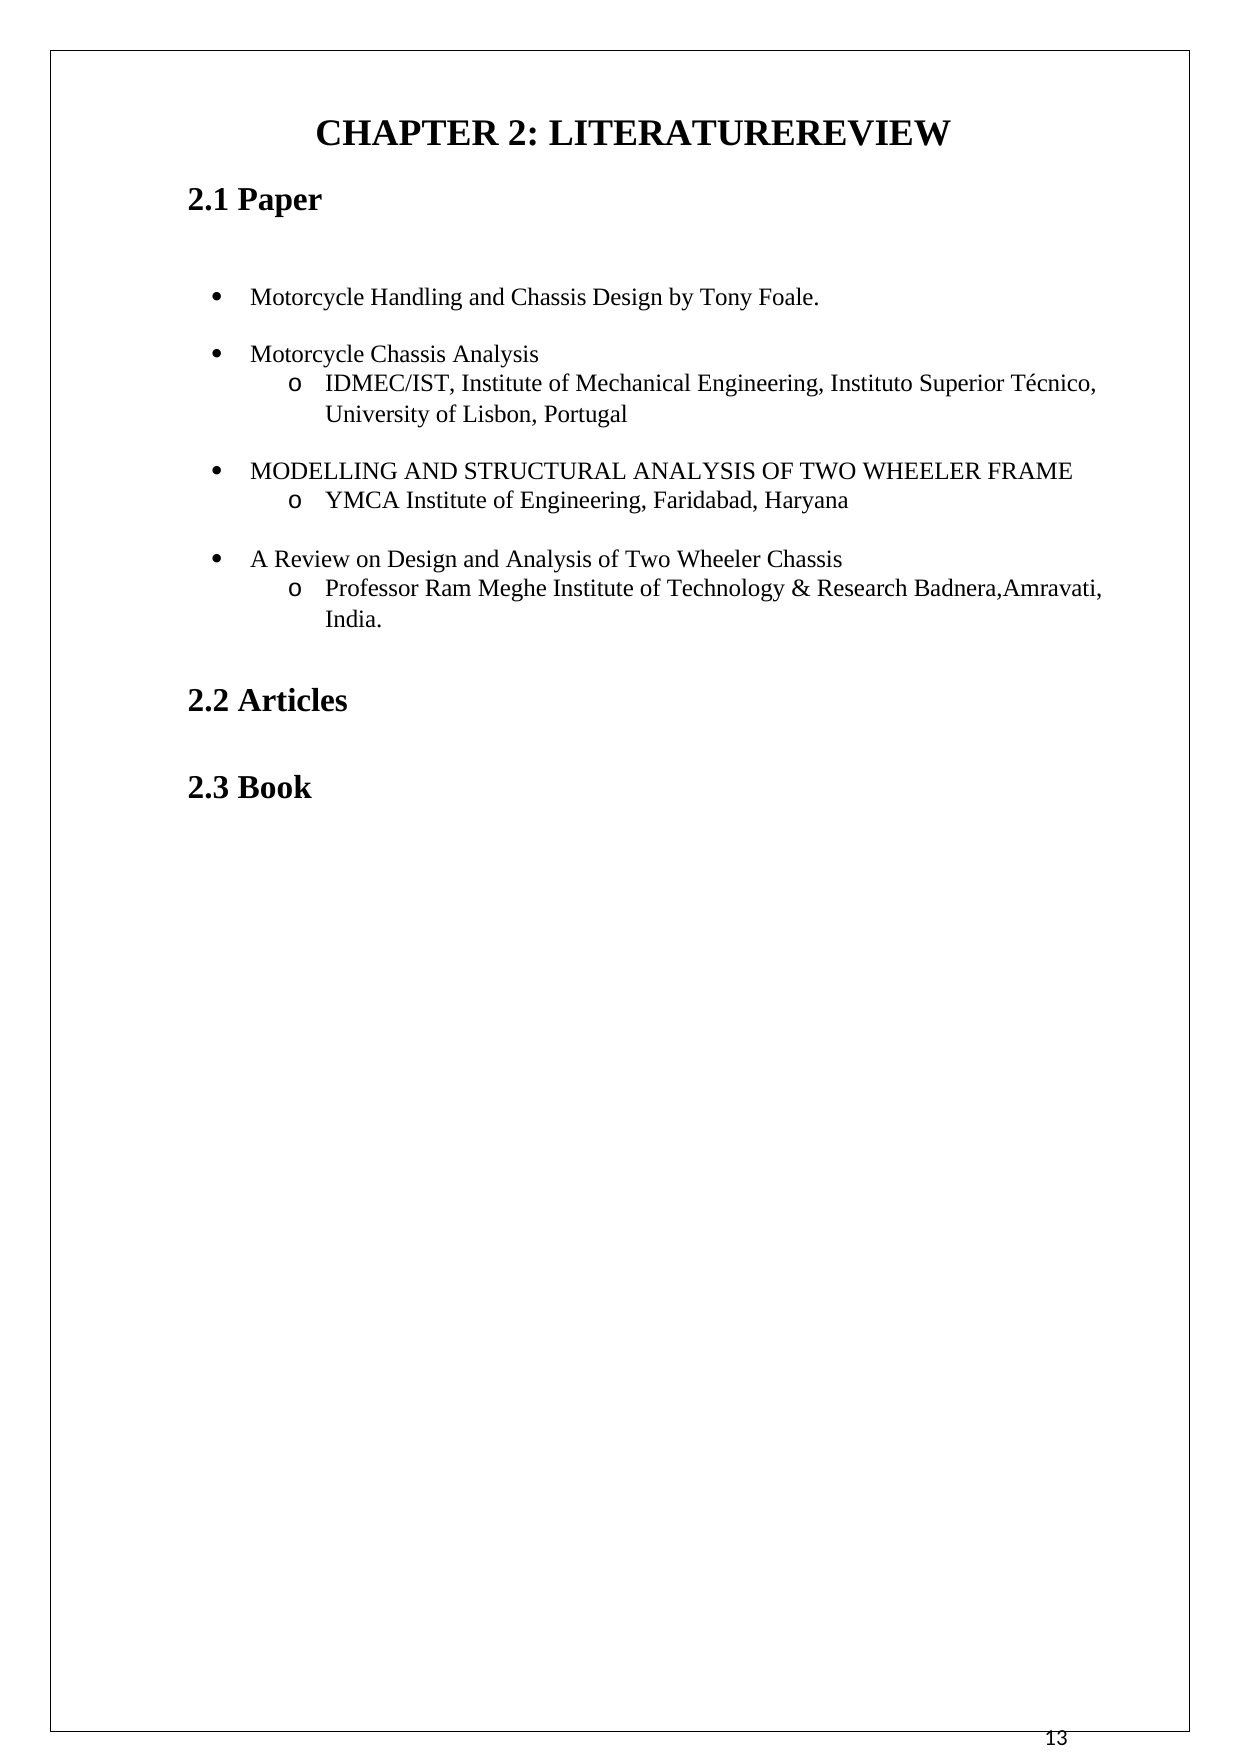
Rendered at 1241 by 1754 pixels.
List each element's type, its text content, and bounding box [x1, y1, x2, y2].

list Motorcycle Handling and Chassis Design by Tony Foale. [212, 282, 1136, 310]
list Motorcycle Chassis Analysis [212, 339, 1136, 368]
list A Review on Design and Analysis of Two Wheeler Chassis [212, 544, 1136, 573]
list MODELLING AND STRUCTURAL ANALYSIS OF TWO WHEELER FRAME [212, 456, 1136, 485]
subtitle Book [187, 767, 1136, 805]
list Professor Ram Meghe Institute of Technology & Research Badnera,Amravati, India. [287, 573, 1136, 633]
list YMCA Institute of Engineering, Faridabad, Haryana [287, 485, 1136, 516]
subtitle CHAPTER 2: LITERATUREREVIEW [315, 111, 1136, 154]
list IDMEC/IST, Institute of Mechanical Engineering, Instituto Superior Técnico, University of Lisbon, Portugal [287, 368, 1136, 427]
subtitle Articles [187, 681, 1136, 719]
subtitle Paper [187, 179, 1136, 218]
